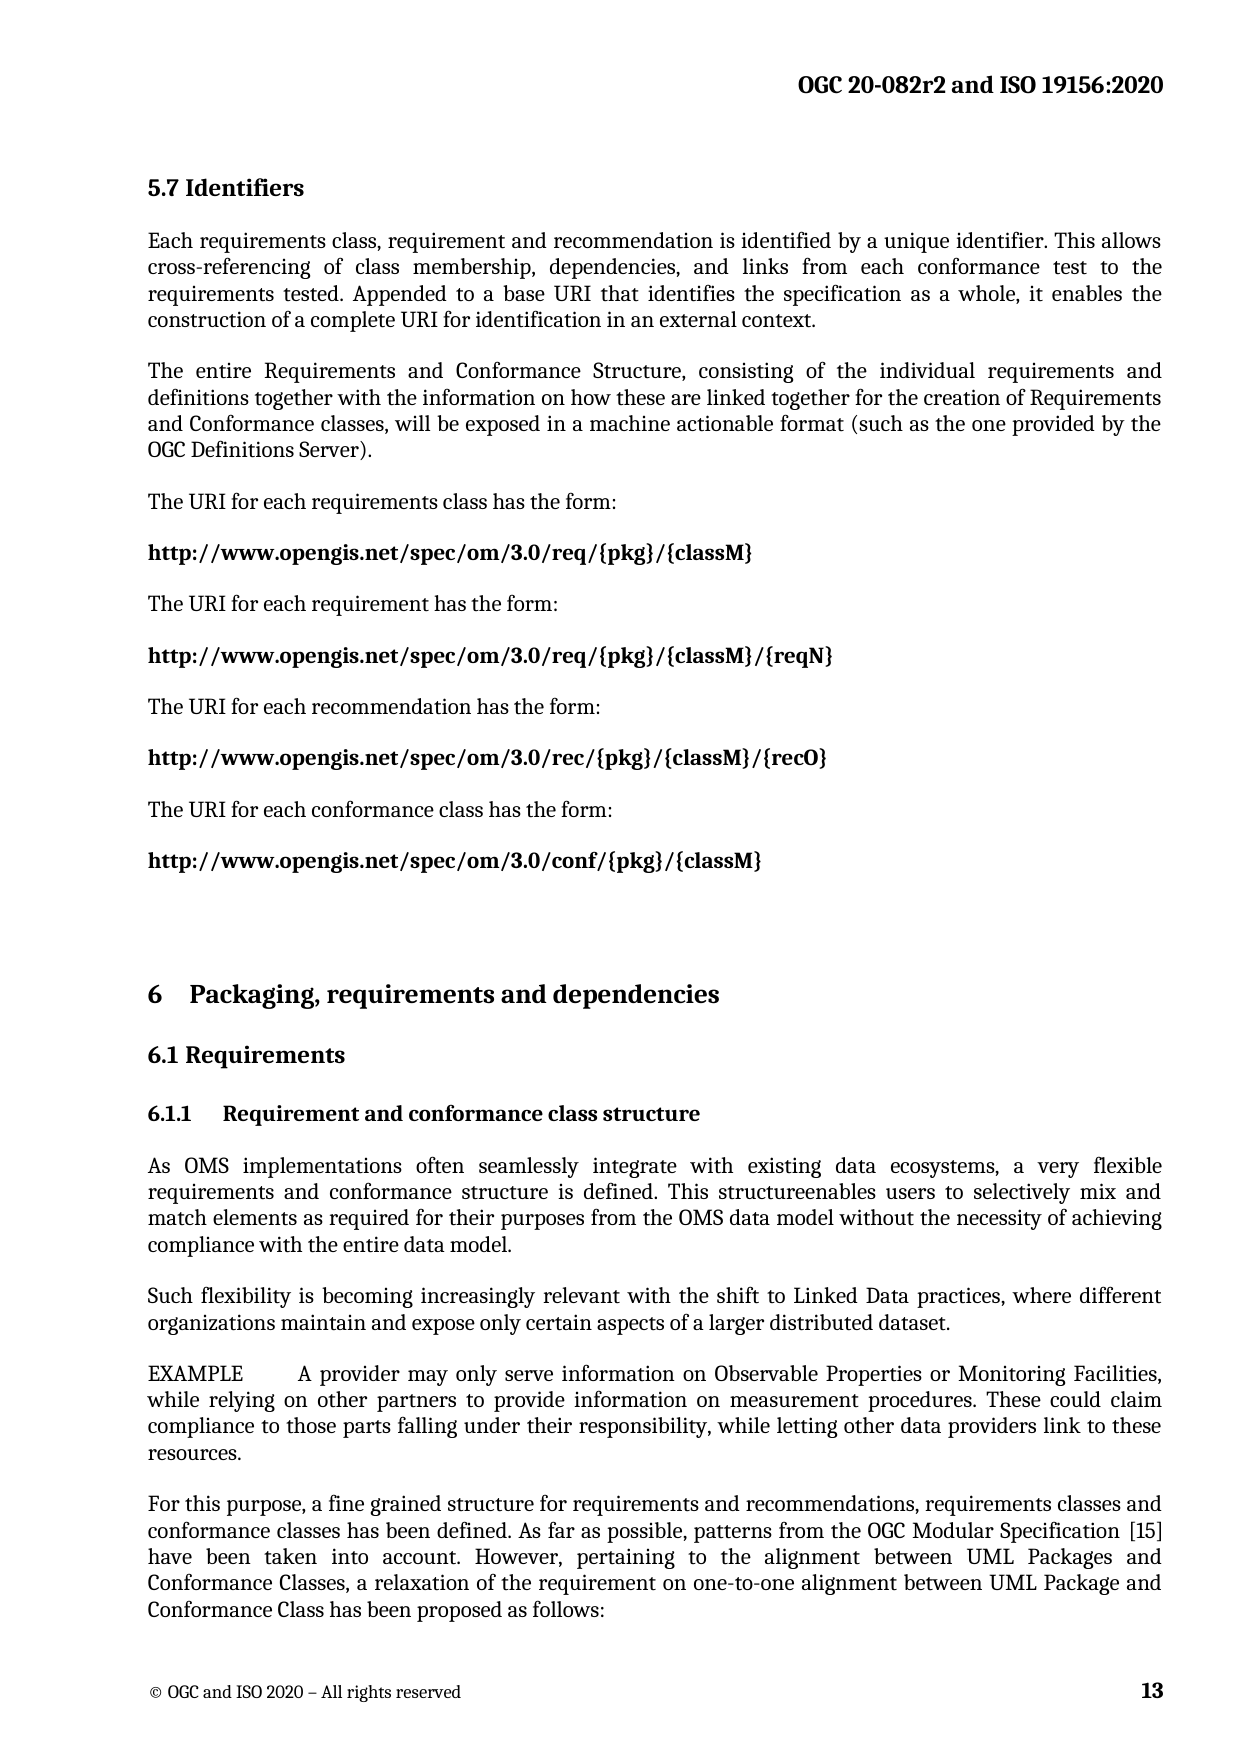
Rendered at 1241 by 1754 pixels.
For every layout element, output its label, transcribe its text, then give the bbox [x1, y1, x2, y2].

text The URI for each requirement has the form: [148, 591, 1163, 617]
text The URI for each recommendation has the form: [148, 694, 1163, 720]
text Each requirements class, requirement and recommendation is identified by a unique identifier. This allows cross-referencing of class membership, dependencies, and links from each conformance test to the requirements tested. Appended to a base URI that identifies the specification as a whole, it enables the construction of a complete URI for identification in an external context. [148, 228, 1163, 333]
text The entire Requirements and Conformance Structure, consisting of the individual requirements and definitions together with the information on how these are linked together for the creation of Requirements and Conformance classes, will be exposed in a machine actionable format (such as the one provided by the OGC Definitions Server). [148, 358, 1163, 463]
subtitle Packaging, requirements and dependencies [148, 979, 1163, 1010]
subtitle Identifiers [148, 174, 1163, 203]
text The URI for each requirements class has the form: [148, 488, 1163, 515]
text For this purpose, a fine grained structure for requirements and recommendations, requirements classes and conformance classes has been defined. As far as possible, patterns from the OGC Modular Specification have been taken into account. However, pertaining to the alignment between UML Packages and Conformance Classes, a relaxation of the requirement on one-to-one alignment between UML Package and Conformance Class has been proposed as follows: [148, 1491, 1163, 1623]
text http://www.opengis.net/spec/om/3.0/req/{pkg}/{classM} [148, 540, 1163, 566]
subtitle Requirement and conformance class structure [148, 1101, 1163, 1127]
text http://www.opengis.net/spec/om/3.0/req/{pkg}/{classM}/{reqN} [148, 642, 1163, 669]
text As OMS implementations often seamlessly integrate with existing data ecosystems, a very flexible requirements and conformance structure is defined. enables users to selectively mix and match elements as required for their purposes from the OMS data model without the necessity of achieving compliance with the entire data model. [148, 1152, 1163, 1258]
text http://www.opengis.net/spec/om/3.0/rec/{pkg}/{classM}/{recO} [148, 745, 1163, 772]
subtitle Requirements [148, 1041, 1163, 1070]
text http://www.opengis.net/spec/om/3.0/conf/{pkg}/{classM} [148, 848, 1163, 874]
text Such flexibility is becoming increasingly relevant with the shift to Linked Data practices, where different organizations maintain and expose only certain aspects of a larger distributed dataset. [148, 1283, 1163, 1336]
text The URI for each conformance class has the form: [148, 797, 1163, 823]
text EXAMPLE A provider may only serve information on Observable Properties or Monitoring Facilities, while relying on other partners to provide information on measurement procedures. These could claim compliance to those parts falling under their responsibility, while letting other data providers link to these resources. [148, 1361, 1163, 1466]
